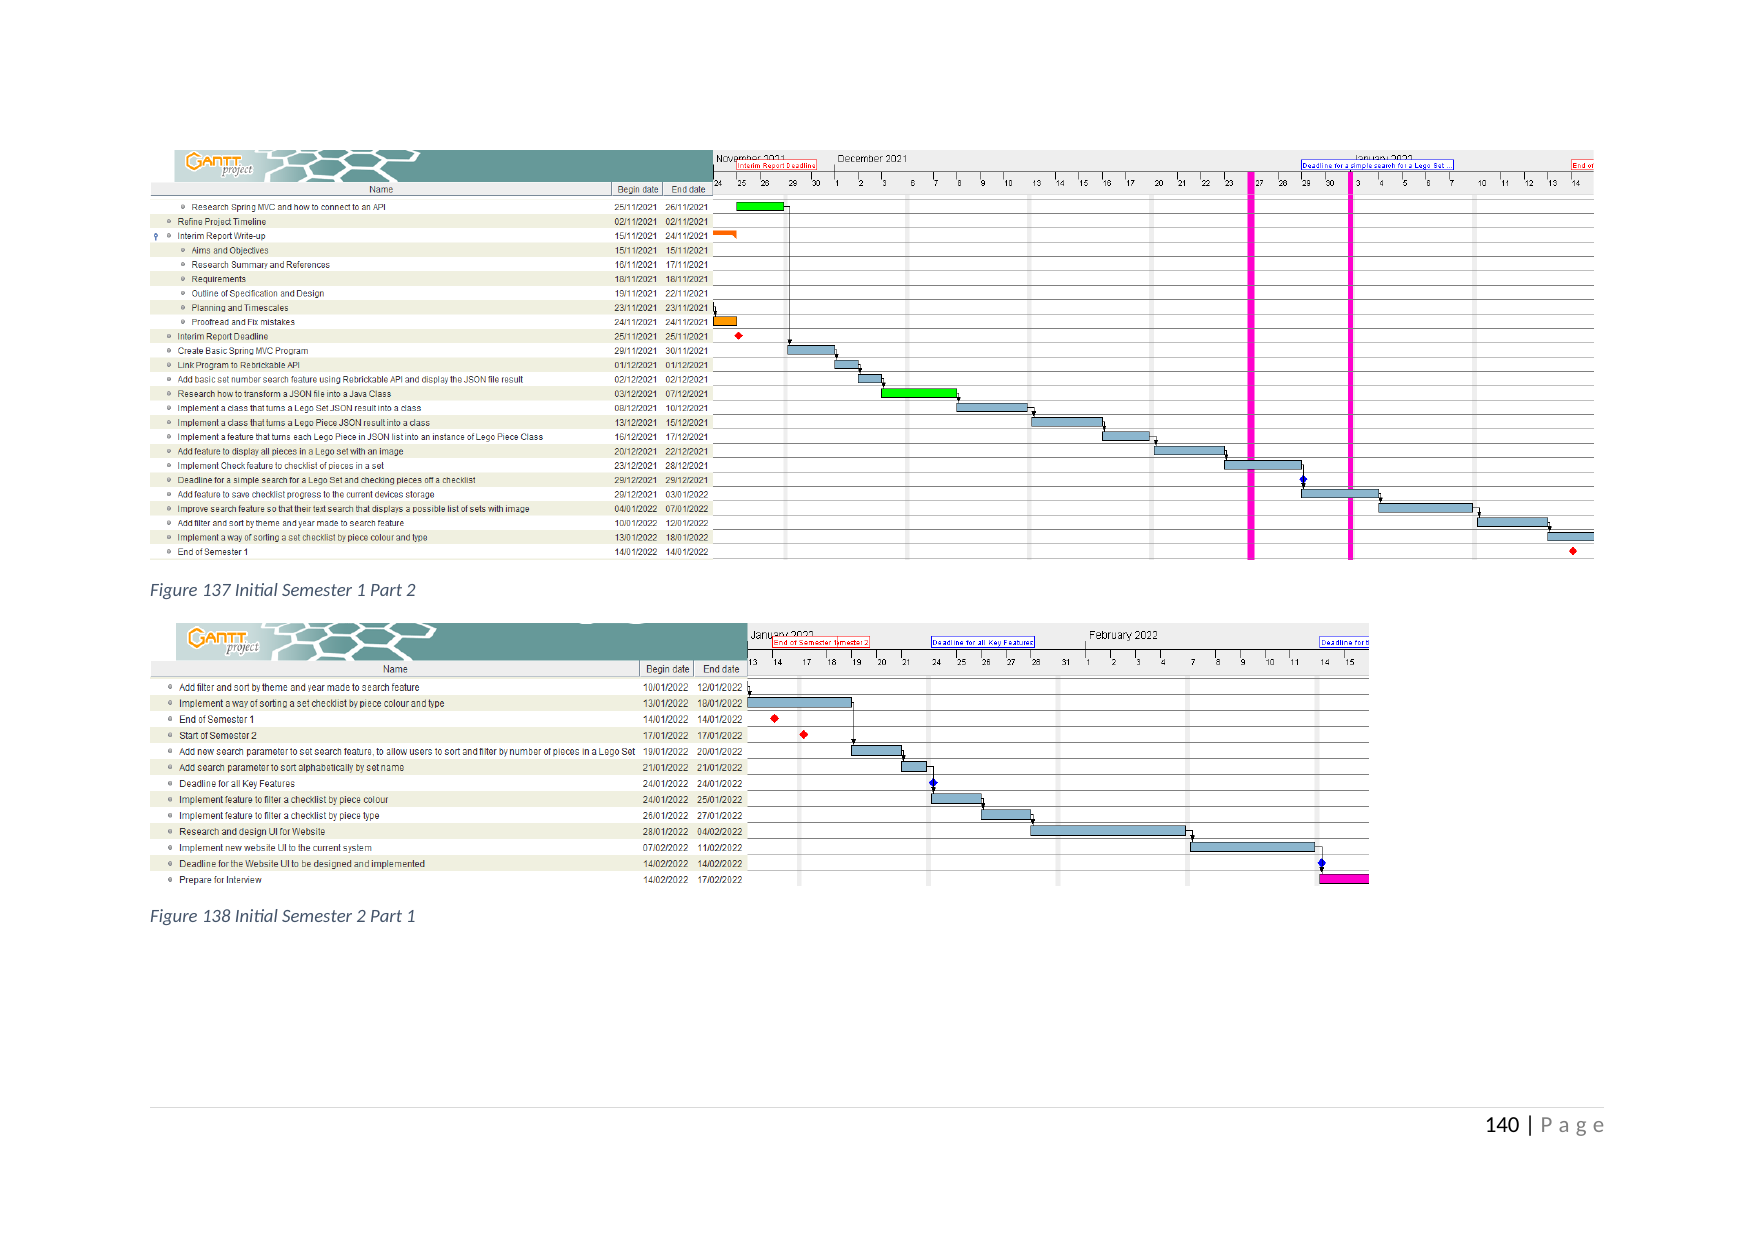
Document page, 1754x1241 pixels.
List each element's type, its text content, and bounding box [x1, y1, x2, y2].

picture [150, 150, 1594, 560]
text Figure 137 Initial Semester 1 Part 2 [150, 578, 1604, 601]
picture [150, 622, 1369, 886]
text Figure 138 Initial Semester 2 Part 1 [150, 904, 1604, 927]
